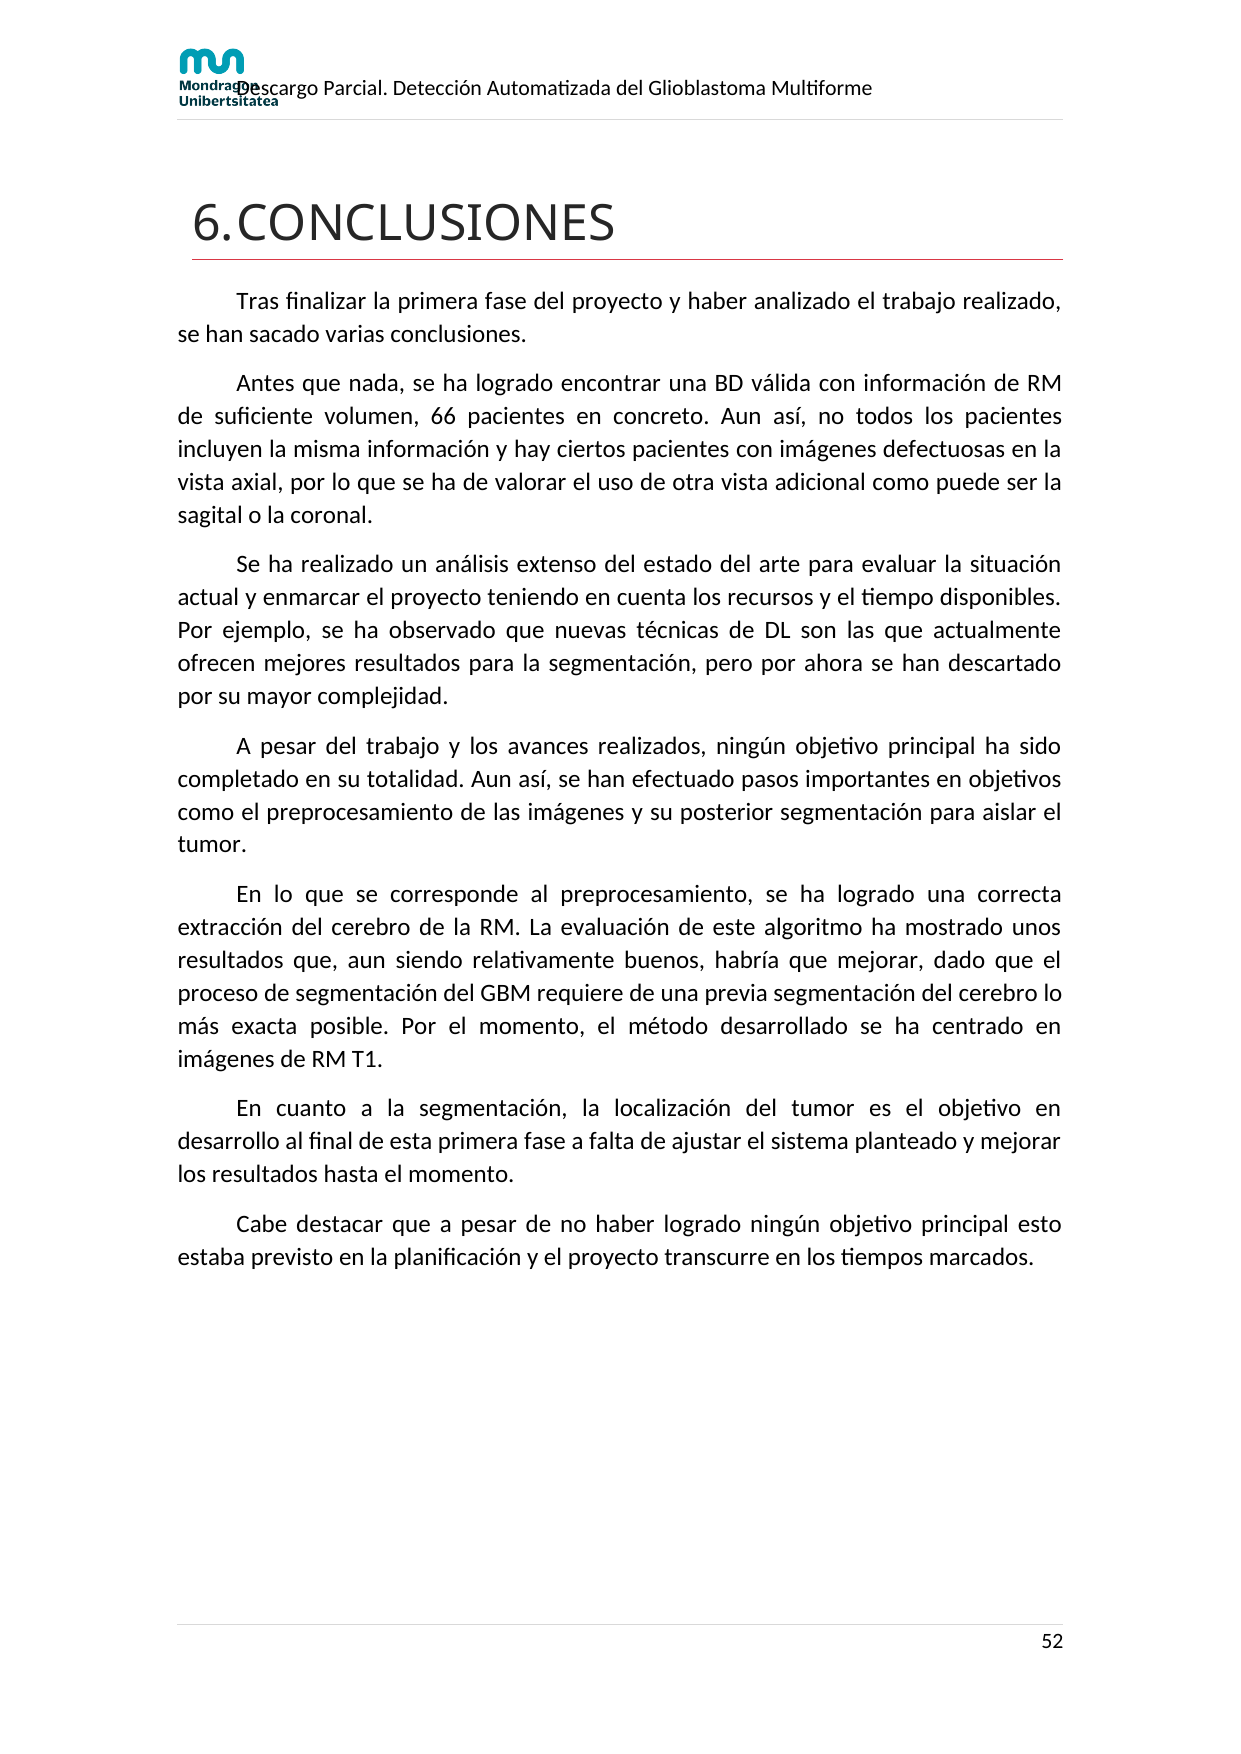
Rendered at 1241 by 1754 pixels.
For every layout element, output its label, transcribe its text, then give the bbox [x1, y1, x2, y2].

text Tras finalizar la primera fase del proyecto y haber analizado el trabajo realizado, se han sacado varias conclusiones. [177, 285, 1063, 348]
text Cabe destacar que a pesar de no haber logrado ningún objetivo principal esto estaba previsto en la planificación y el proyecto transcurre en los tiempos marcados. [177, 1208, 1063, 1271]
text En cuanto a la segmentación, la localización del tumor es el objetivo en desarrollo al final de esta primera fase a falta de ajustar el sistema planteado y mejorar los resultados hasta el momento. [177, 1092, 1063, 1189]
text En lo que se corresponde al preprocesamiento, se ha logrado una correcta extracción del cerebro de la RM. La evaluación de este algoritmo ha mostrado unos resultados que, aun siendo relativamente buenos, habría que mejorar, dado que el proceso de segmentación del GBM requiere de una previa segmentación del cerebro lo más exacta posible. Por el momento, el método desarrollado se ha centrado en imágenes de RM T1. [177, 878, 1063, 1073]
picture [154, 36, 291, 118]
text Antes que nada, se ha logrado encontrar una BD válida con información de RM de suficiente volumen, 66 pacientes en concreto. Aun así, no todos los pacientes incluyen la misma información y hay ciertos pacientes con imágenes defectuosas en la vista axial, por lo que se ha de valorar el uso de otra vista adicional como puede ser la sagital o la coronal. [177, 367, 1063, 529]
text Se ha realizado un análisis extenso del estado del arte para evaluar la situación actual y enmarcar el proyecto teniendo en cuenta los recursos y el tiempo disponibles. Por ejemplo, se ha observado que nuevas técnicas de DL son las que actualmente ofrecen mejores resultados para la segmentación, pero por ahora se han descartado por su mayor complejidad. [177, 548, 1063, 711]
subtitle CONCLUSIONES [192, 186, 1063, 259]
text A pesar del trabajo y los avances realizados, ningún objetivo principal ha sido completado en su totalidad. Aun así, se han efectuado pasos importantes en objetivos como el preprocesamiento de las imágenes y su posterior segmentación para aislar el tumor. [177, 730, 1063, 859]
